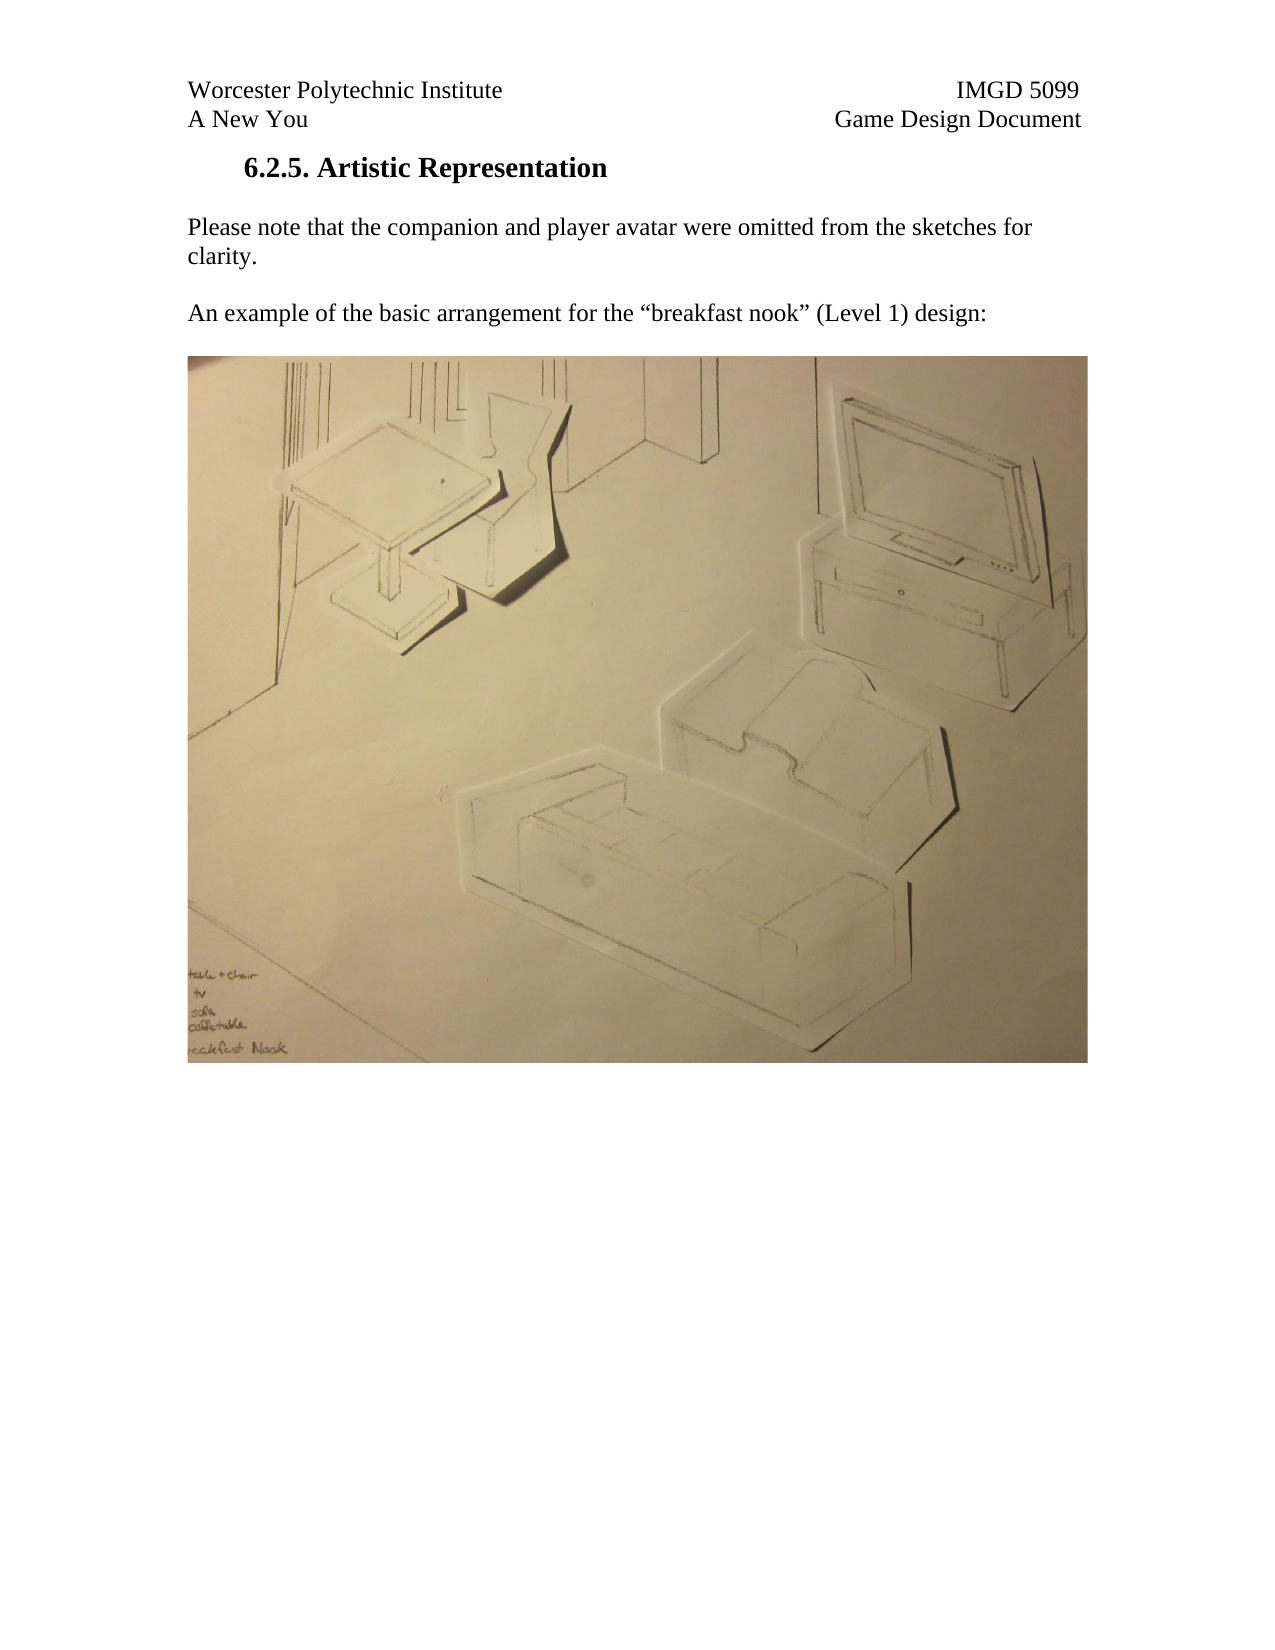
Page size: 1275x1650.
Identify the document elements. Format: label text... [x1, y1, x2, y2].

text An example of the basic arrangement for the “breakfast nook” (Level 1) design: [187, 298, 1087, 327]
text Please note that the companion and player avatar were omitted from the sketches for clarity. [187, 212, 1087, 270]
picture [187, 356, 1088, 1063]
text 6.2.5. Artistic Representation [244, 150, 1087, 183]
